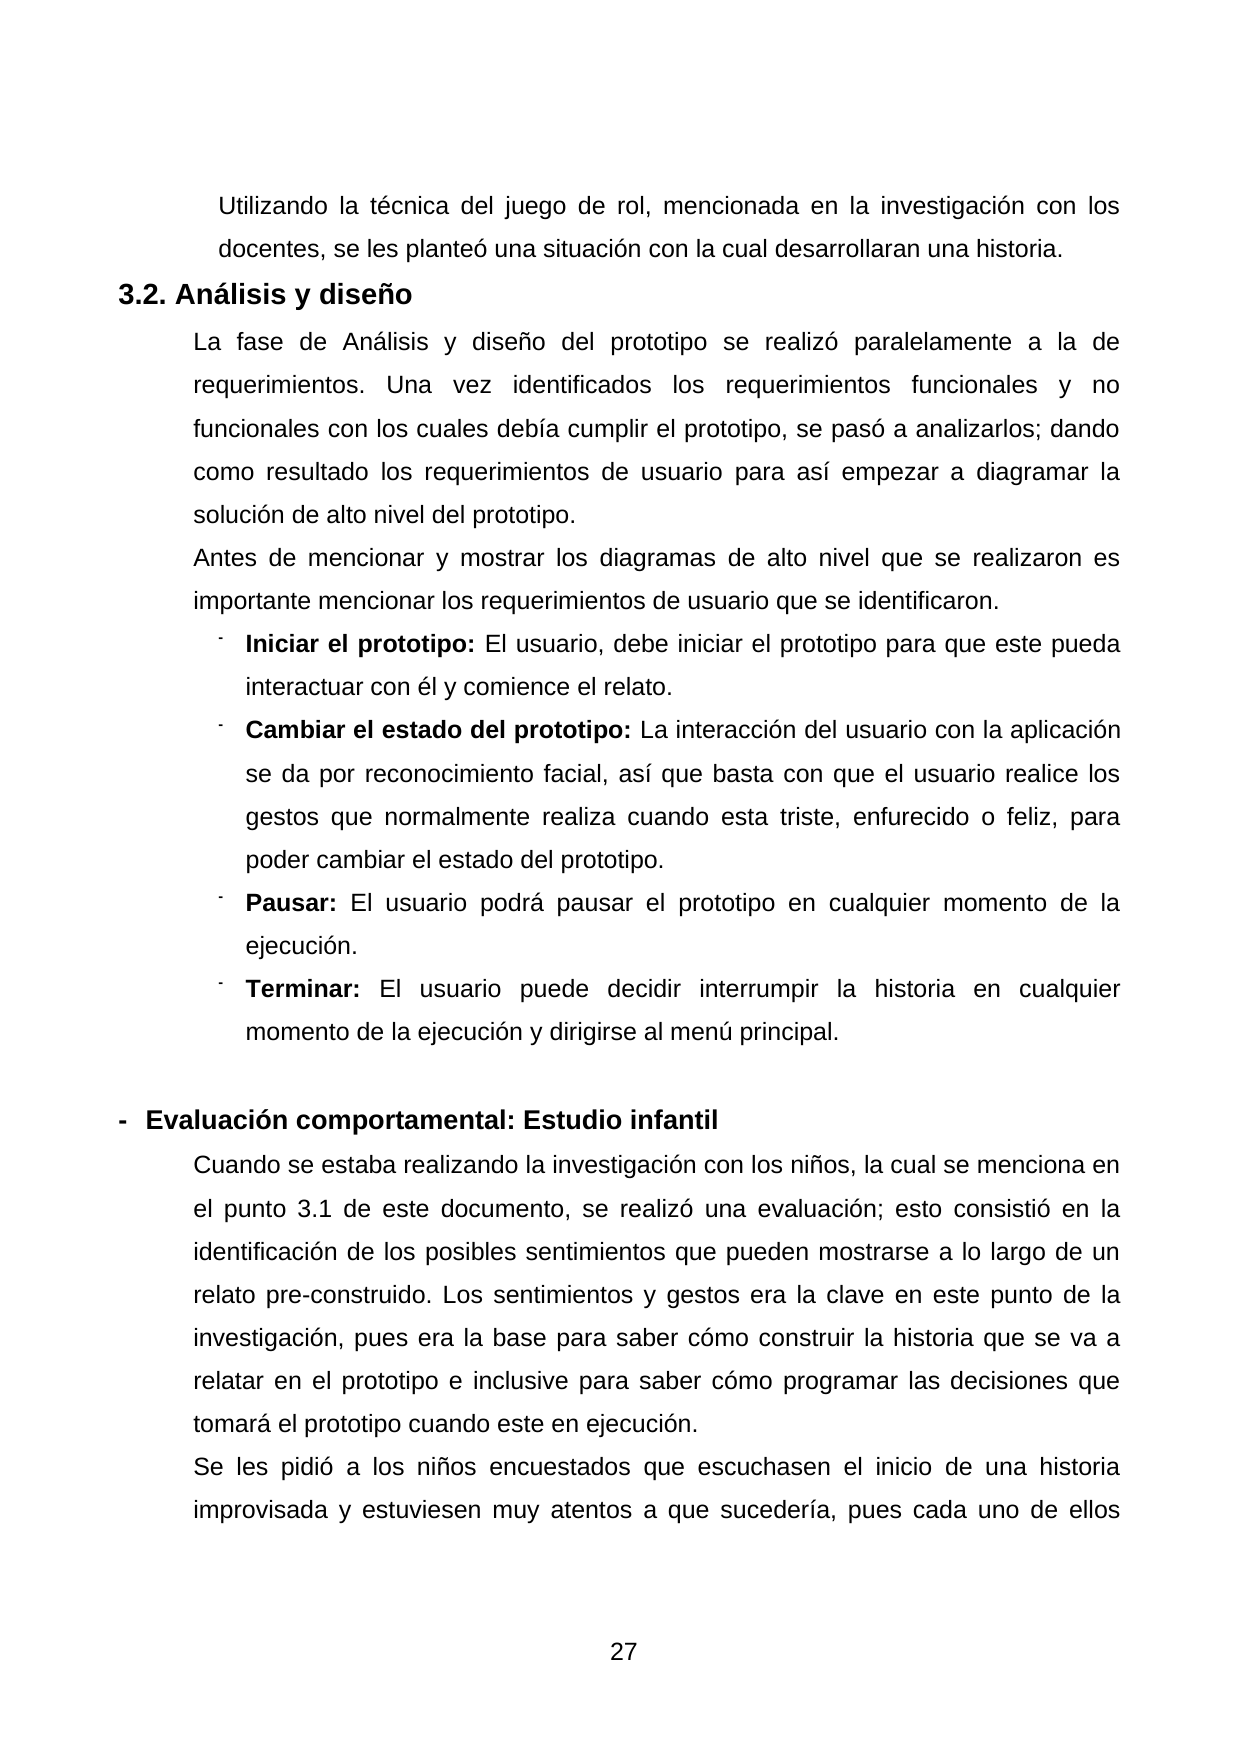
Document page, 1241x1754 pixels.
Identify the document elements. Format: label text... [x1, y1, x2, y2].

list Iniciar el prototipo: El usuario, debe iniciar el prototipo para que este pueda interactuar con él y comience el relato. [218, 629, 1122, 701]
list Terminar: El usuario puede decidir interrumpir la historia en cualquier momento de la ejecución y dirigirse al menú principal. [218, 974, 1122, 1046]
list Evaluación comportamental: Estudio infantil [118, 1104, 1122, 1135]
list Pausar: El usuario podrá pausar el prototipo en cualquier momento de la ejecución. [218, 888, 1122, 960]
list Cambiar el estado del prototipo: La interacción del usuario con la aplicación se da por reconocimiento facial, así que basta con que el usuario realice los gestos que normalmente realiza cuando esta triste, enfurecido o feliz, para poder cambiar el estado del prototipo. [218, 716, 1122, 874]
text 3.2. Análisis y diseño [118, 277, 1122, 311]
text Antes de mencionar y mostrar los diagramas de alto nivel que se realizaron es importante mencionar los requerimientos de usuario que se identificaron. [193, 543, 1122, 615]
text Cuando se estaba realizando la investigación con los niños, la cual se menciona en el punto 3.1 de este documento, se realizó una evaluación; esto consistió en la identificación de los posibles sentimientos que pueden mostrarse a lo largo de un relato pre-construido. Los sentimientos y gestos era la clave en este punto de la investigación, pues era la base para saber cómo construir la historia que se va a relatar en el prototipo e inclusive para saber cómo programar las decisiones que tomará el prototipo cuando este en ejecución. [193, 1151, 1122, 1438]
text Utilizando la técnica del juego de rol, mencionada en la investigación con los docentes, se les planteó una situación con la cual desarrollaran una historia. [218, 191, 1122, 263]
text La fase de Análisis y diseño del prototipo se realizó paralelamente a la de requerimientos. Una vez identificados los requerimientos funcionales y no funcionales con los cuales debía cumplir el prototipo, se pasó a analizarlos; dando como resultado los requerimientos de usuario para así empezar a diagramar la solución de alto nivel del prototipo. [193, 327, 1122, 529]
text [193, 1452, 1122, 1524]
